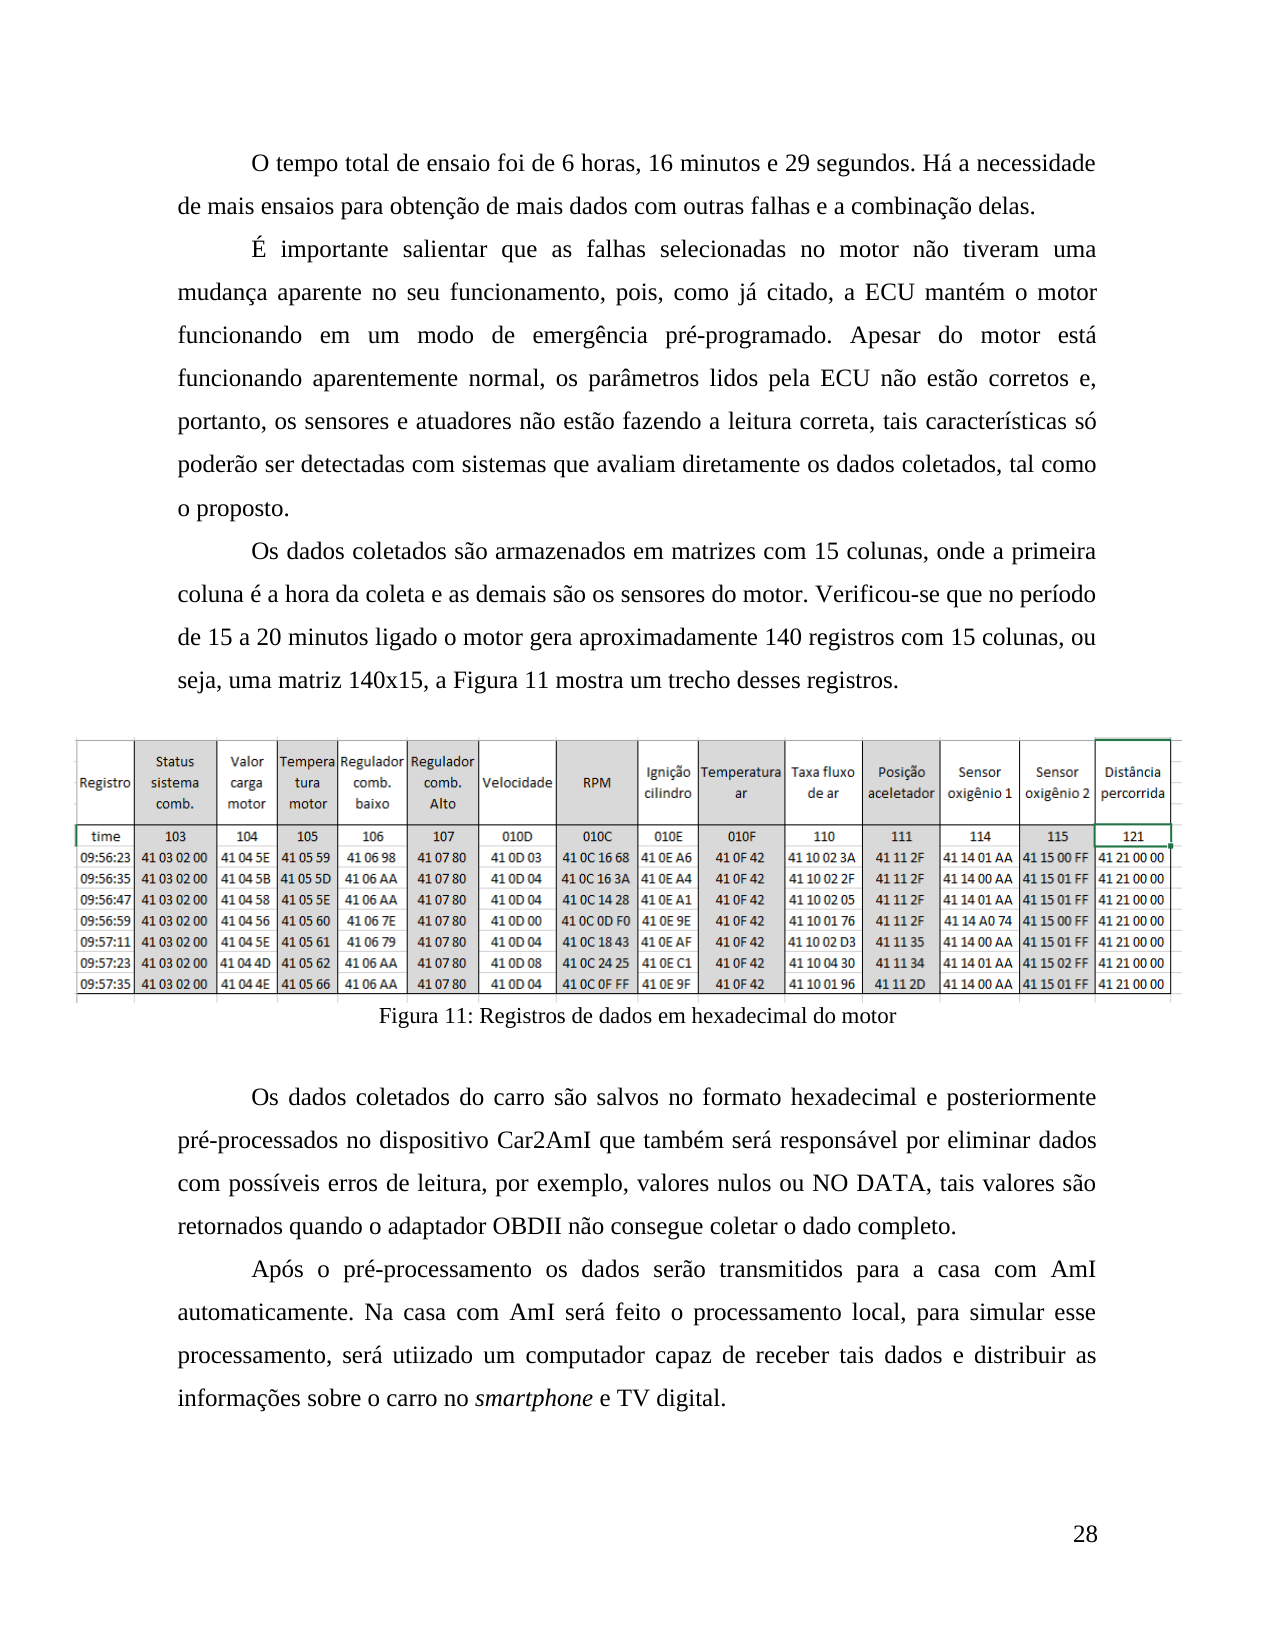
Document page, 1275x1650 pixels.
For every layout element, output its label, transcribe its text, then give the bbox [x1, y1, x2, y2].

text Após o pré-processamento os dados serão transmitidos para a casa com AmI automaticamente. Na casa com AmI será feito o processamento local, para simular esse processamento, será utiizado um computador capaz de receber tais dados e distribuir as informações sobre o carro no smartphone e TV digital. [177, 1254, 1098, 1412]
text É importante salientar que as falhas selecionadas no motor não tiveram uma mudança aparente no seu funcionamento, pois, como já citado, a ECU mantém o motor funcionando em um modo de emergência pré-programado. Apesar do motor está funcionando aparentemente normal, os parâmetros lidos pela ECU não estão corretos e, portanto, os sensores e atuadores não estão fazendo a leitura correta, tais características só poderão ser detectadas com sistemas que avaliam diretamente os dados coletados, tal como o proposto. [177, 234, 1098, 521]
text Figura 11: Registros de dados em hexadecimal do motor [177, 1003, 1098, 1029]
text O tempo total de ensaio foi de 6 horas, 16 minutos e 29 segundos. Há a necessidade de mais ensaios para obtenção de mais dados com outras falhas e a combinação delas. [177, 148, 1098, 219]
text Os dados coletados são armazenados em matrizes com 15 colunas, onde a primeira coluna é a hora da coleta e as demais são os sensores do motor. Verificou-se que no período de 15 a 20 minutos ligado o motor gera aproximadamente 140 registros com 15 colunas, ou seja, uma matriz 140x15, a Figura 11 mostra um trecho desses registros. [177, 536, 1098, 694]
picture [73, 737, 1182, 1003]
text Os dados coletados do carro são salvos no formato hexadecimal e posteriormente pré-processados no dispositivo Car2AmI que também será responsável por eliminar dados com possíveis erros de leitura, por exemplo, valores nulos ou NO DATA, tais valores são retornados quando o adaptador OBDII não consegue coletar o dado completo. [177, 1082, 1098, 1240]
